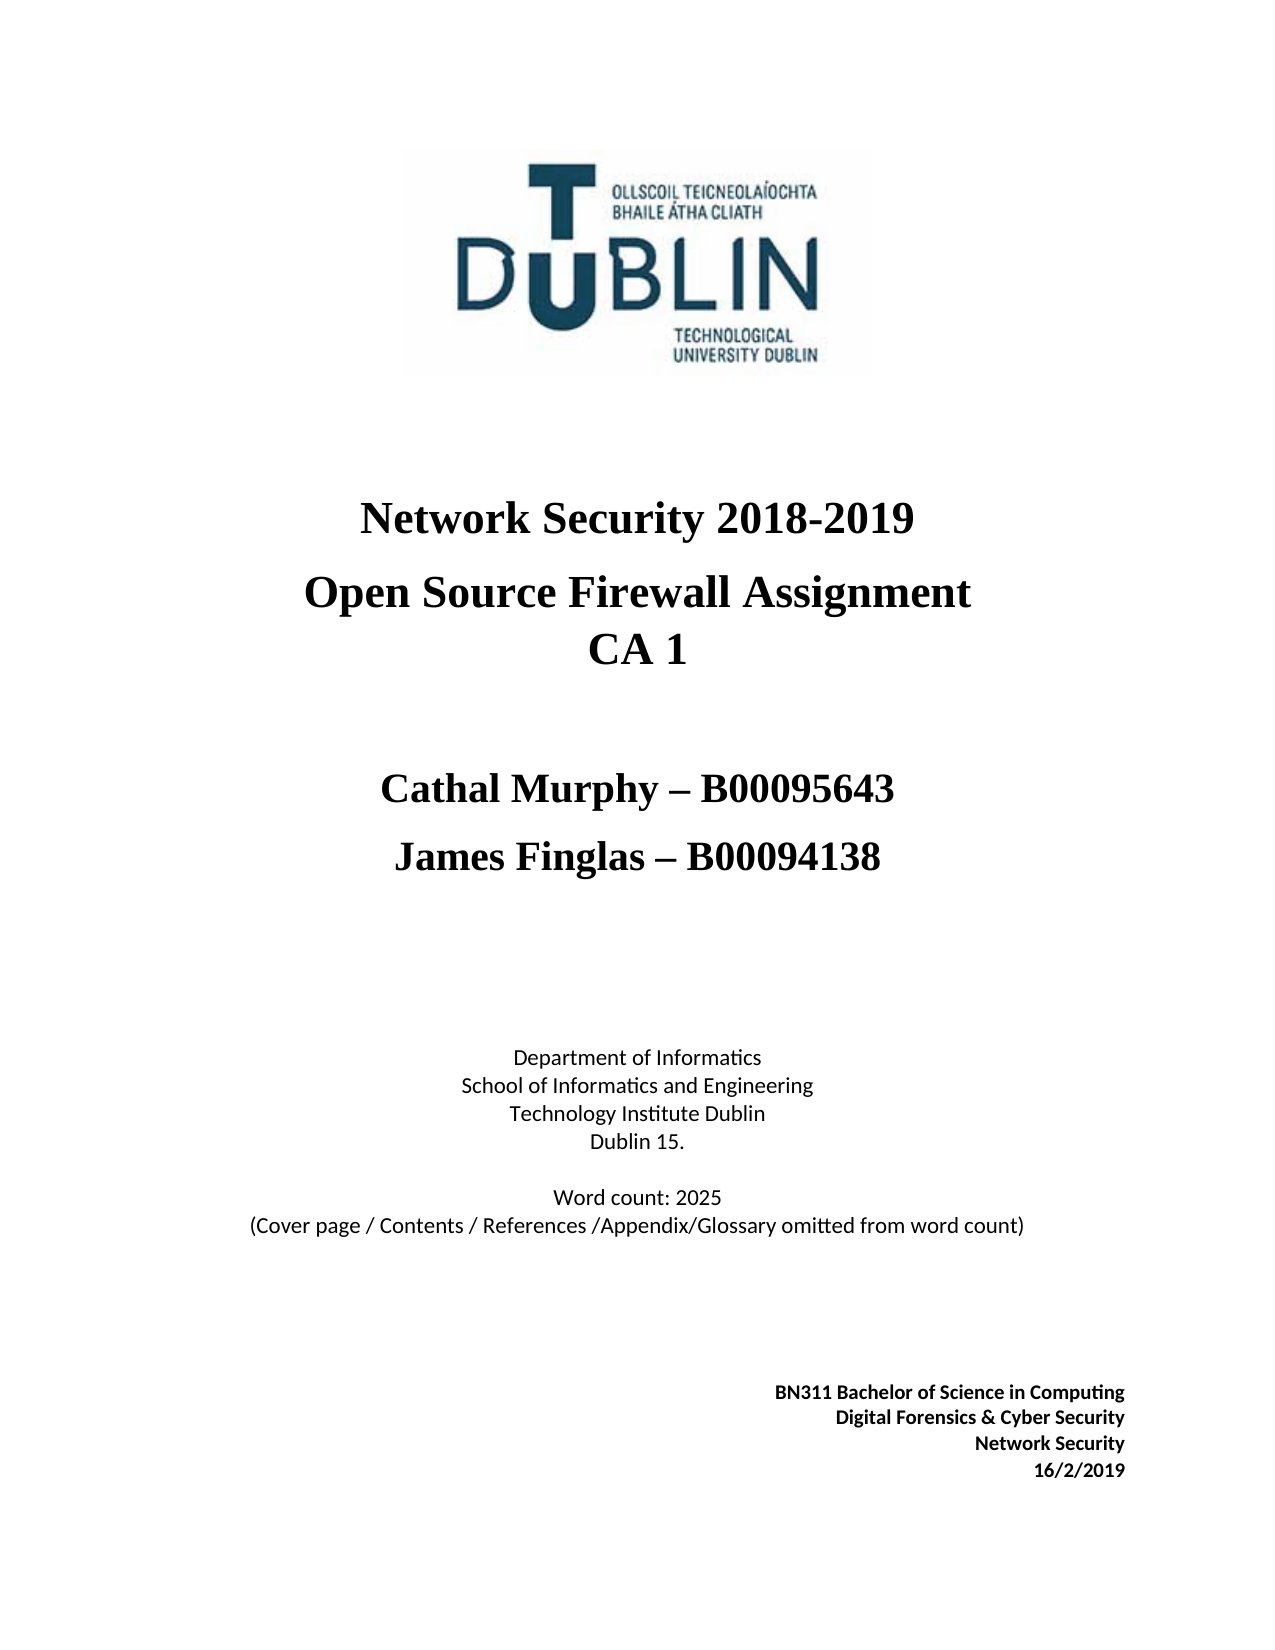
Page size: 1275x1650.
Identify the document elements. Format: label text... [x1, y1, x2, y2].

text Cathal Murphy – B00095643 [150, 763, 1125, 811]
text (Cover page / Contents / References /Appendix/Glossary omitted from word count) [150, 1211, 1125, 1239]
picture [403, 149, 872, 377]
text Network Security 2018-2019 [150, 491, 1125, 543]
text Network Security 16/2/2019 [150, 1430, 1125, 1483]
text Open Source Firewall Assignment CA 1 [150, 564, 1125, 674]
text James Finglas – B00094138 [150, 831, 1125, 879]
text School of Informatics and Engineering [150, 1071, 1125, 1099]
text Word count: 2025 [150, 1183, 1125, 1211]
text Technology Institute Dublin [150, 1099, 1125, 1127]
text Department of Informatics [150, 1043, 1125, 1071]
text BN311 Bachelor of Science in Computing [150, 1379, 1125, 1404]
text Digital Forensics & Cyber Security [150, 1404, 1125, 1430]
text Dublin 15. [150, 1127, 1125, 1155]
